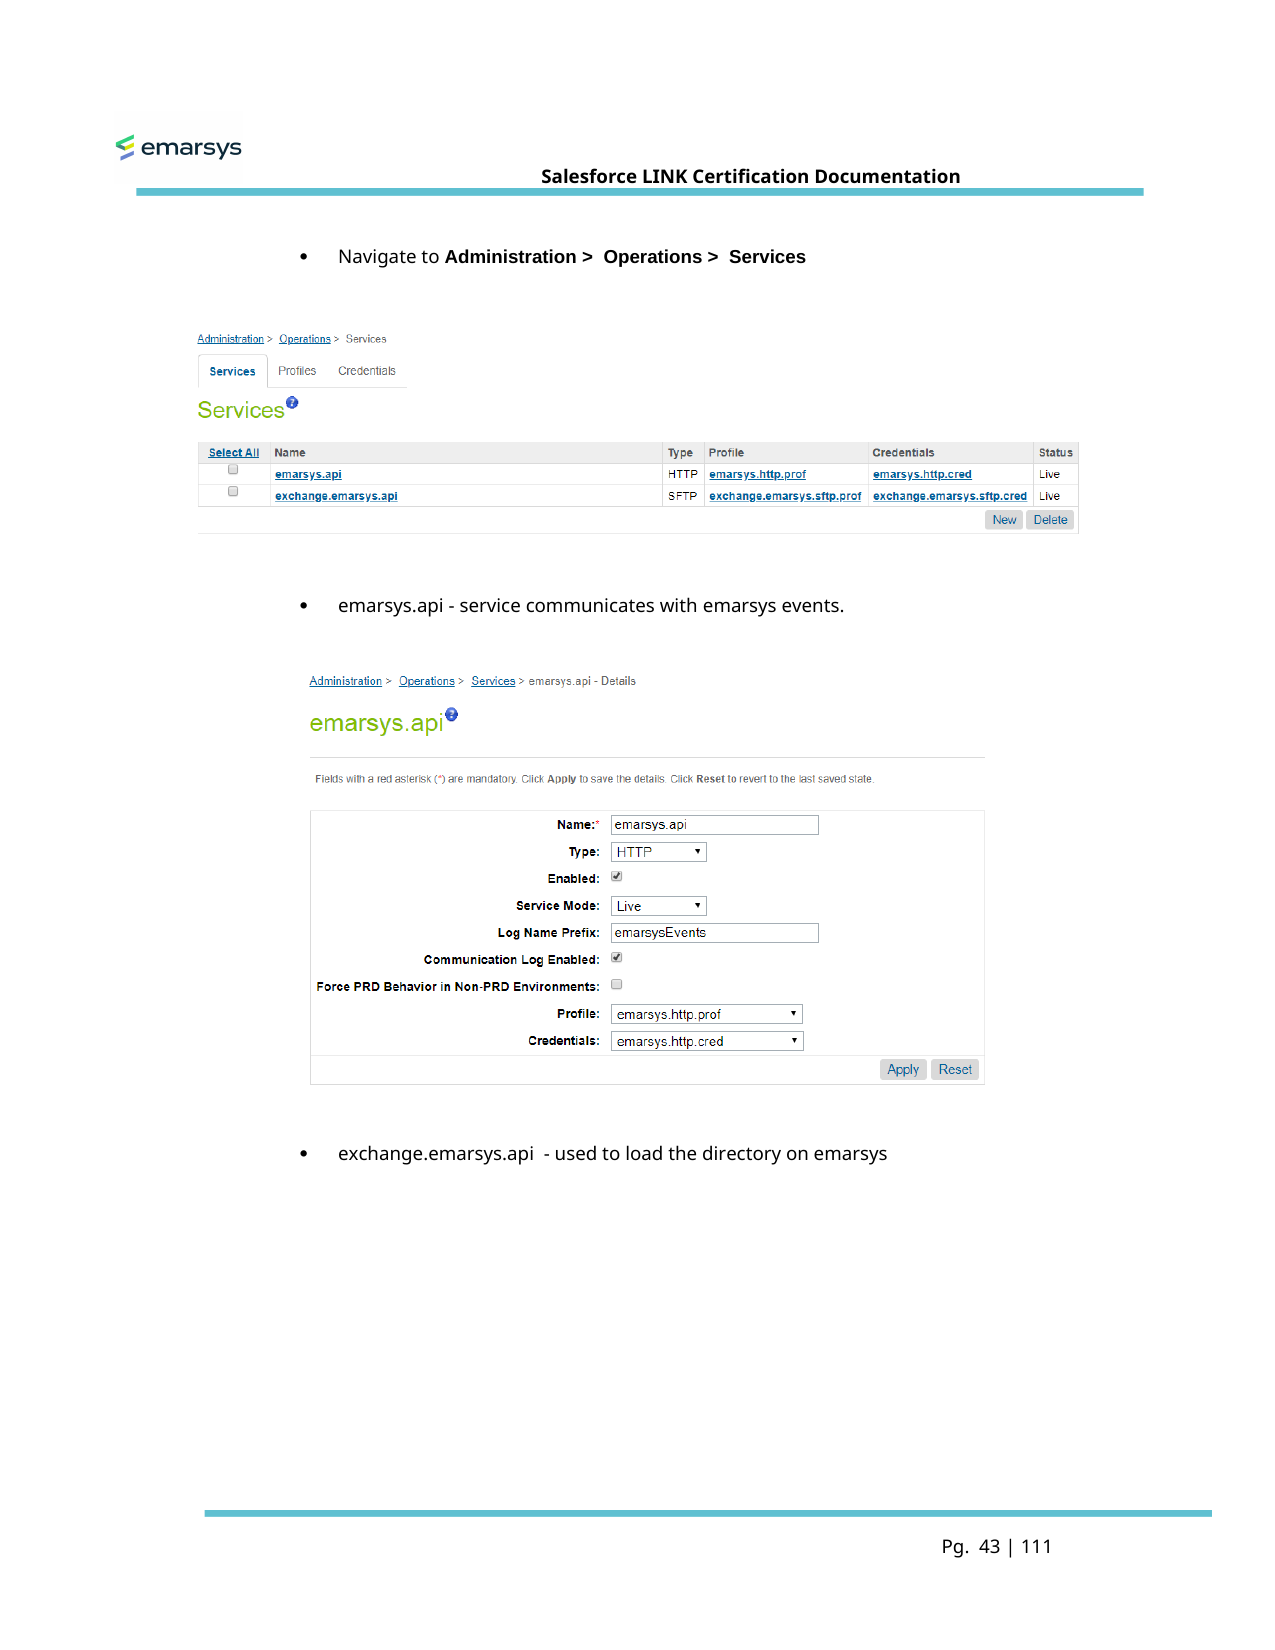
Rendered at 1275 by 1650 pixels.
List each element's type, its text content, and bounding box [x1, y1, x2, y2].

picture [187, 318, 1088, 542]
picture [285, 667, 991, 1090]
list exchange.emarsys.api - used to load the directory on emarsys [300, 1140, 1087, 1165]
picture [204, 1510, 1212, 1517]
picture [136, 188, 1144, 196]
picture [113, 111, 244, 184]
list emarsys.api - service communicates with emarsys events. [300, 592, 1087, 617]
list Navigate to Administration > Operations > Services [300, 243, 1087, 269]
